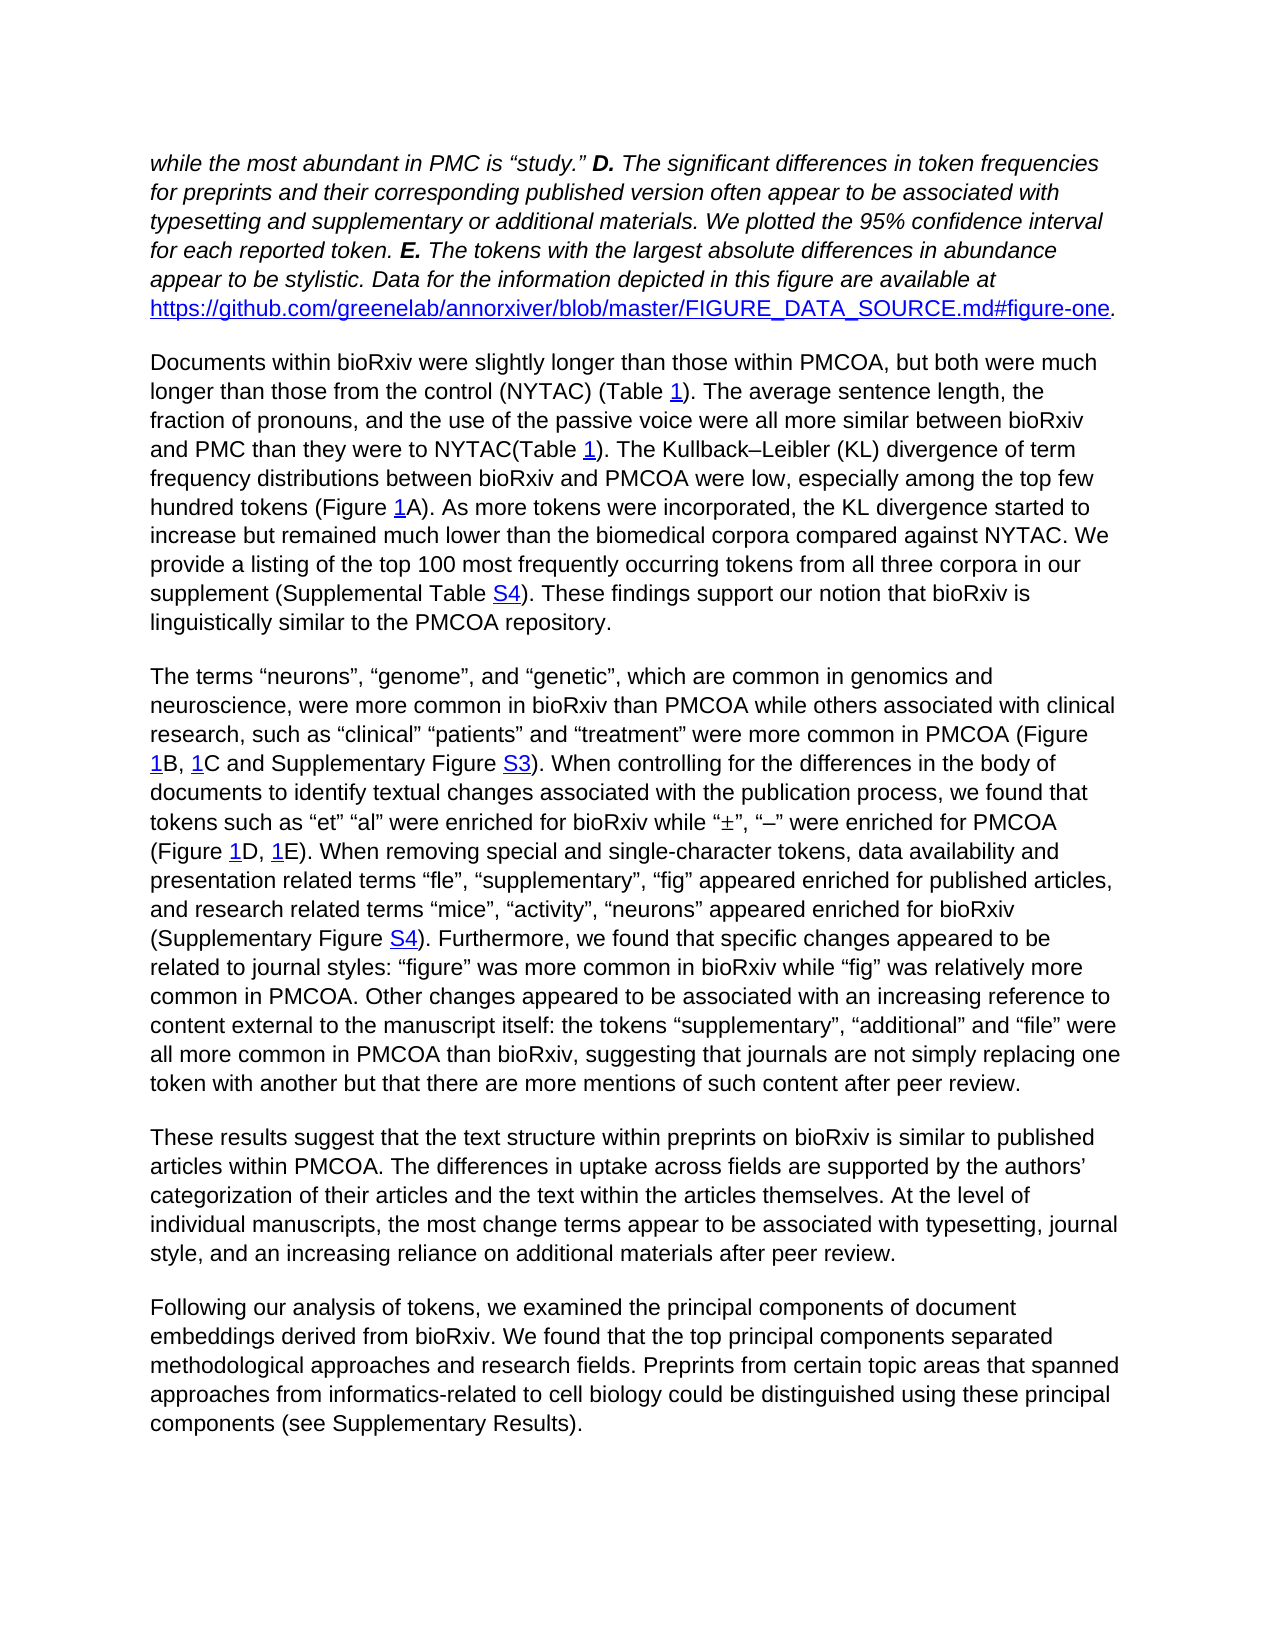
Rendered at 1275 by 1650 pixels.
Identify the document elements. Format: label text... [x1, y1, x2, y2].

text The terms “neurons”, “genome”, and “genetic”, which are common in genomics and neuroscience, were more common in bioRxiv than PMCOA while others associated with clinical research, such as “clinical” “patients” and “treatment” were more common in PMCOA (Figure 1B, 1C and Supplementary Figure S3). When controlling for the differences in the body of documents to identify textual changes associated with the publication process, we found that tokens such as “et” “al” were enriched for bioRxiv while “”, “–” were enriched for PMCOA (Figure 1D, 1E). When removing special and single-character tokens, data availability and presentation related terms “fle”, “supplementary”, “fig” appeared enriched for published articles, and research related terms “mice”, “activity”, “neurons” appeared enriched for bioRxiv (Supplementary Figure S4). Furthermore, we found that specific changes appeared to be related to journal styles: “figure” was more common in bioRxiv while “fig” was relatively more common in PMCOA. Other changes appeared to be associated with an increasing reference to content external to the manuscript itself: the tokens “supplementary”, “additional” and “file” were all more common in PMCOA than bioRxiv, suggesting that journals are not simply replacing one token with another but that there are more mentions of such content after peer review. [150, 663, 1125, 1096]
text These results suggest that the text structure within preprints on bioRxiv is similar to published articles within PMCOA. The differences in uptake across fields are supported by the authors’ categorization of their articles and the text within the articles themselves. At the level of individual manuscripts, the most change terms appear to be associated with typesetting, journal style, and an increasing reliance on additional materials after peer review. [150, 1124, 1125, 1266]
text Following our analysis of tokens, we examined the principal components of document embeddings derived from bioRxiv. We found that the top principal components separated methodological approaches and research fields. Preprints from certain topic areas that spanned approaches from informatics-related to cell biology could be distinguished using these principal components (see Supplementary Results). [150, 1294, 1125, 1436]
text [150, 150, 1125, 321]
text Documents within bioRxiv were slightly longer than those within PMCOA, but both were much longer than those from the control (NYTAC) (Table 1). The average sentence length, the fraction of pronouns, and the use of the passive voice were all more similar between bioRxiv and PMC than they were to NYTAC(Table 1). The Kullback–Leibler (KL) divergence of term frequency distributions between bioRxiv and PMCOA were low, especially among the top few hundred tokens (Figure 1A). As more tokens were incorporated, the KL divergence started to increase but remained much lower than the biomedical corpora compared against NYTAC. We provide a listing of the top 100 most frequently occurring tokens from all three corpora in our supplement (Supplemental Table S4). These findings support our notion that bioRxiv is linguistically similar to the PMCOA repository. [150, 349, 1125, 636]
